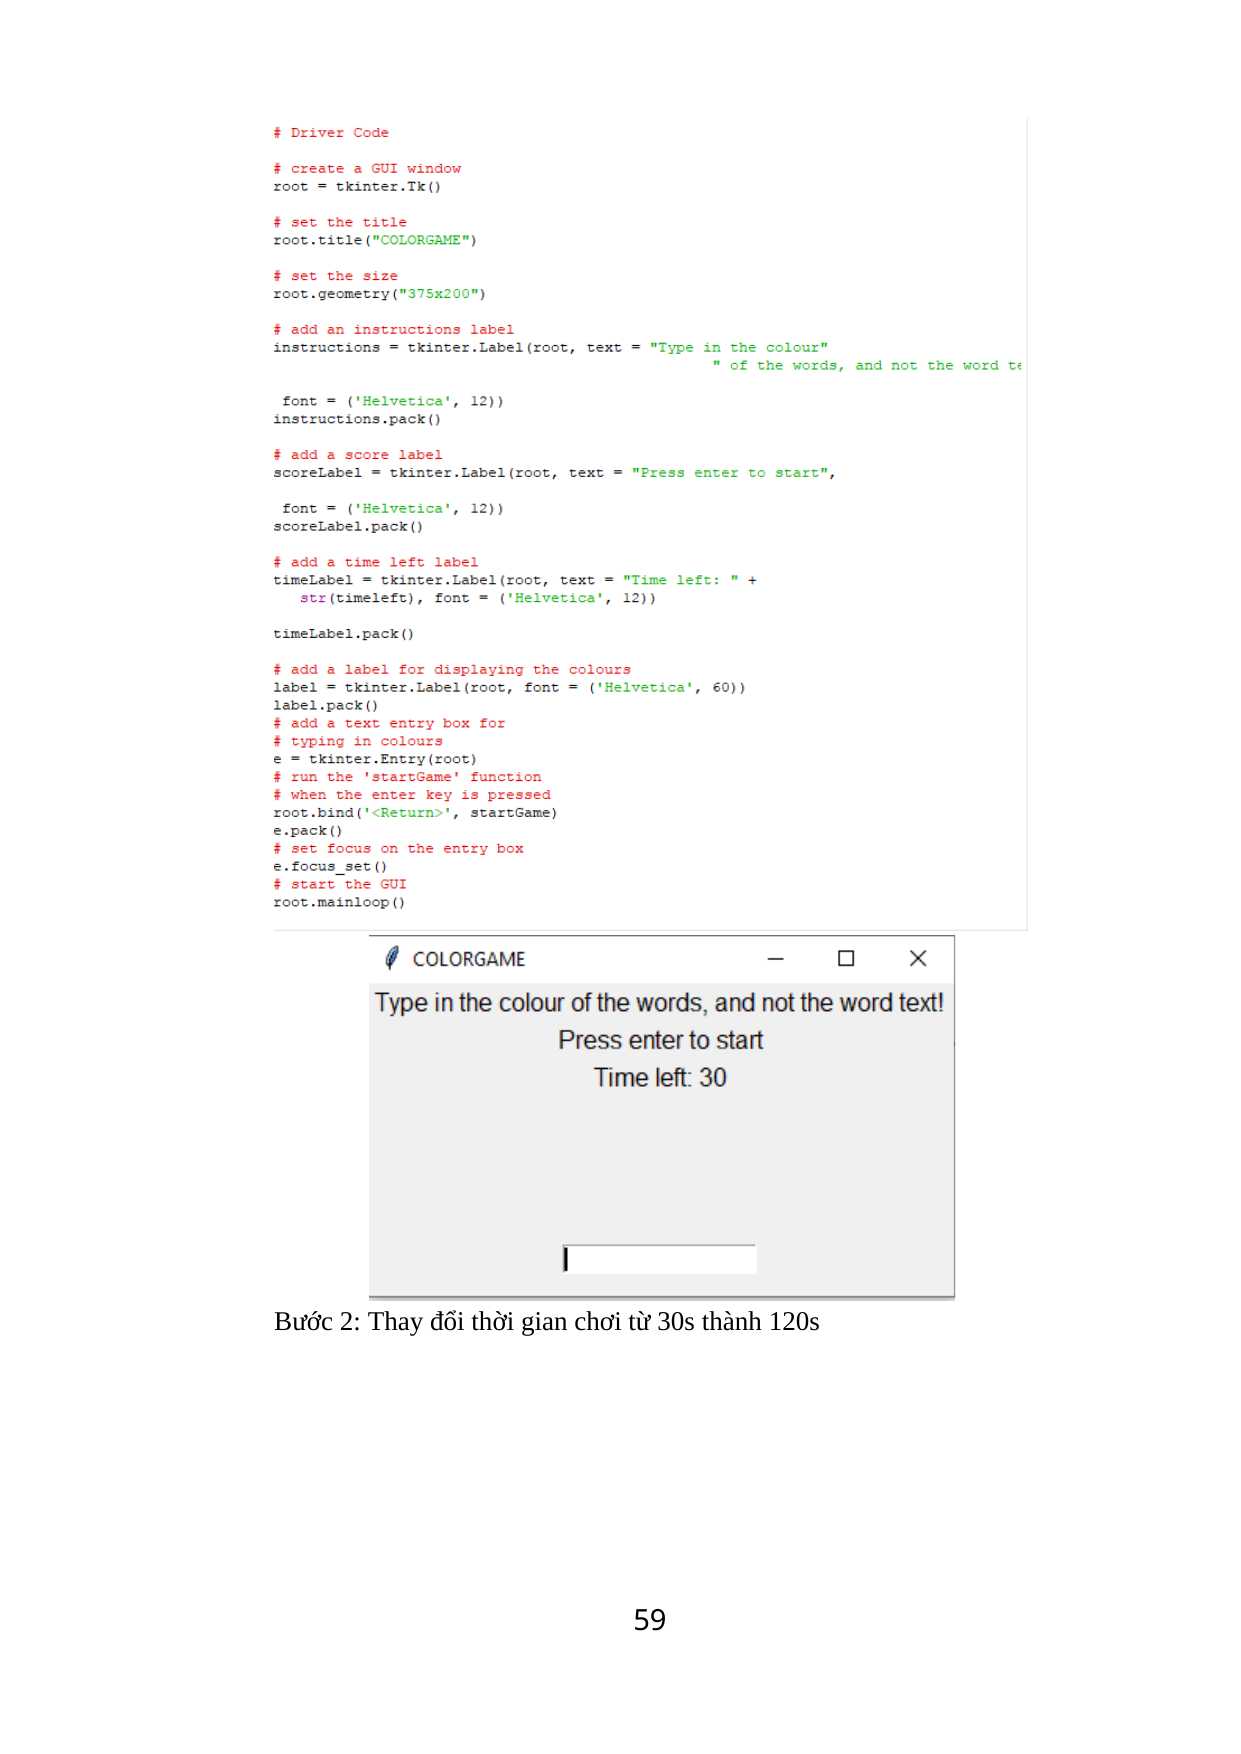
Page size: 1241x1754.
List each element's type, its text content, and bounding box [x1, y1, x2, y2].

picture [273, 118, 1029, 931]
list Bước 2: Thay đổi thời gian chơi từ 30s thành 120s [274, 1305, 1122, 1336]
picture [369, 935, 956, 1301]
